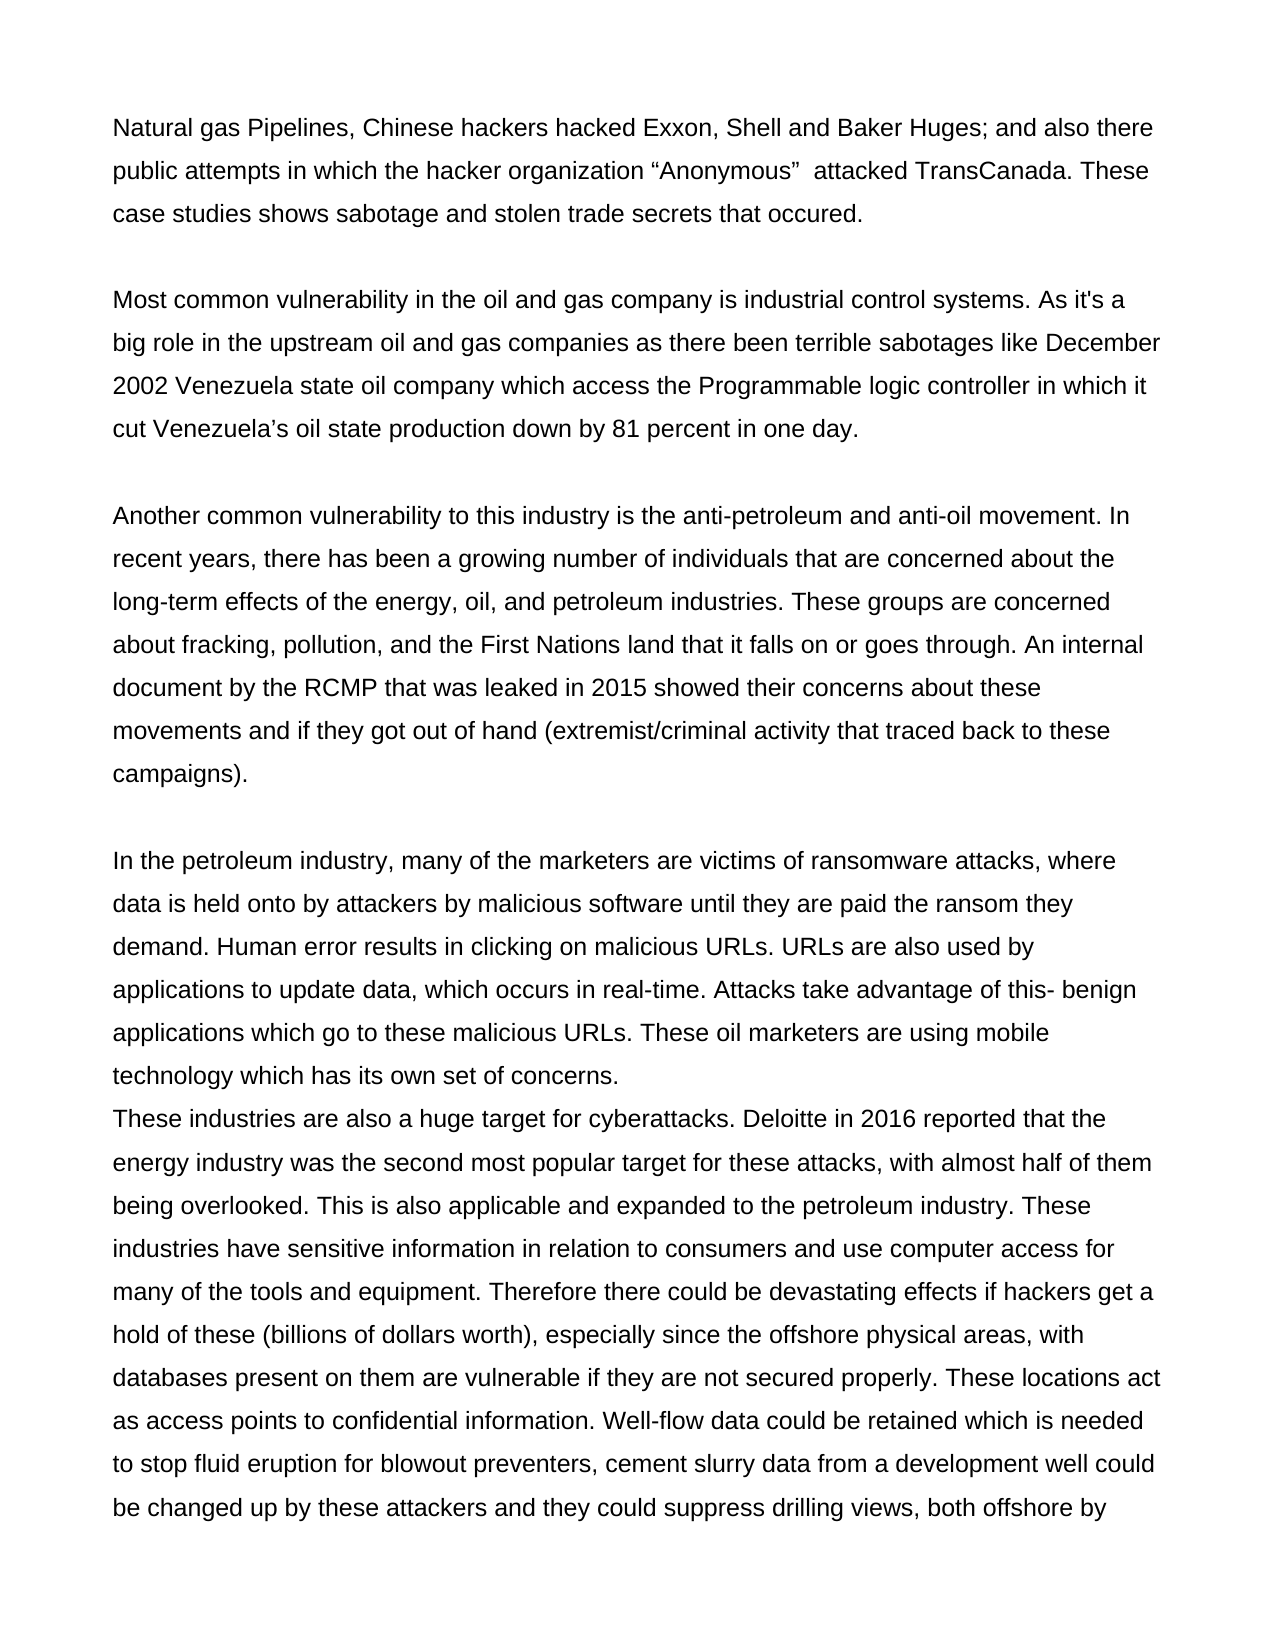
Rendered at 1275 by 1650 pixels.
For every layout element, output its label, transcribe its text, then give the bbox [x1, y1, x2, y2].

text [112, 112, 1162, 227]
text In the petroleum industry, many of the marketers are victims of ransomware attacks, where data is held onto by attackers by malicious software until they are paid the ransom they demand. Human error results in clicking on malicious URLs. URLs are also used by applications to update data, which occurs in real-time. Attacks take advantage of this- benign applications which go to these malicious URLs. These oil marketers are using mobile technology which has its own set of concerns. [112, 846, 1162, 1090]
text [112, 1104, 1162, 1521]
text Another common vulnerability to this industry is the anti-petroleum and anti-oil movement. In recent years, there has been a growing number of individuals that are concerned about the long-term effects of the energy, oil, and petroleum industries. These groups are concerned about fracking, pollution, and the First Nations land that it falls on or goes through. An internal document by the RCMP that was leaked in 2015 showed their concerns about these movements and if they got out of hand (extremist/criminal activity that traced back to these campaigns). [112, 501, 1162, 788]
text Most common vulnerability in the oil and gas company is industrial control systems. As it's a big role in the upstream oil and gas companies as there been terrible sabotages like December 2002 Venezuela state oil company which access the Programmable logic controller in which it cut Venezuela’s oil state production down by 81 percent in one day. [112, 285, 1162, 443]
